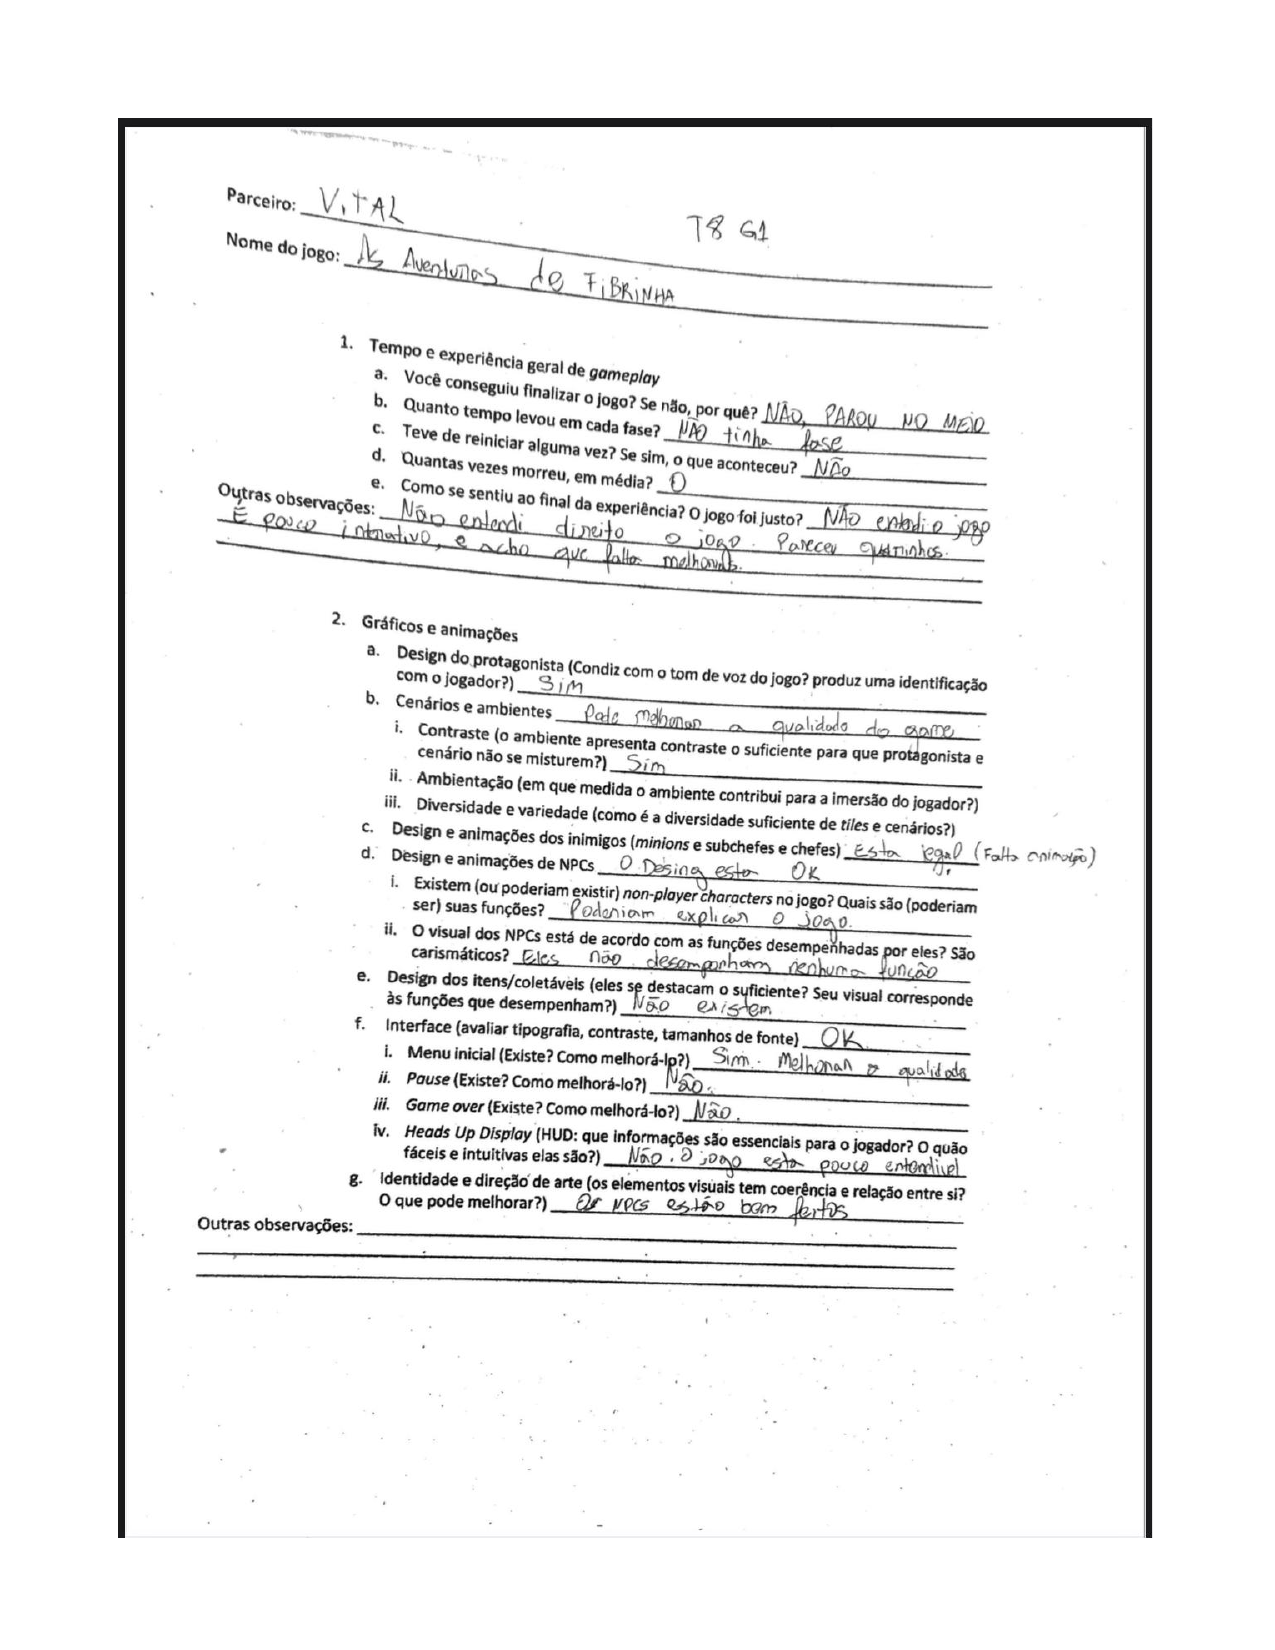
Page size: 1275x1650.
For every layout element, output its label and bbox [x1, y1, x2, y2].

picture [118, 118, 1153, 1538]
